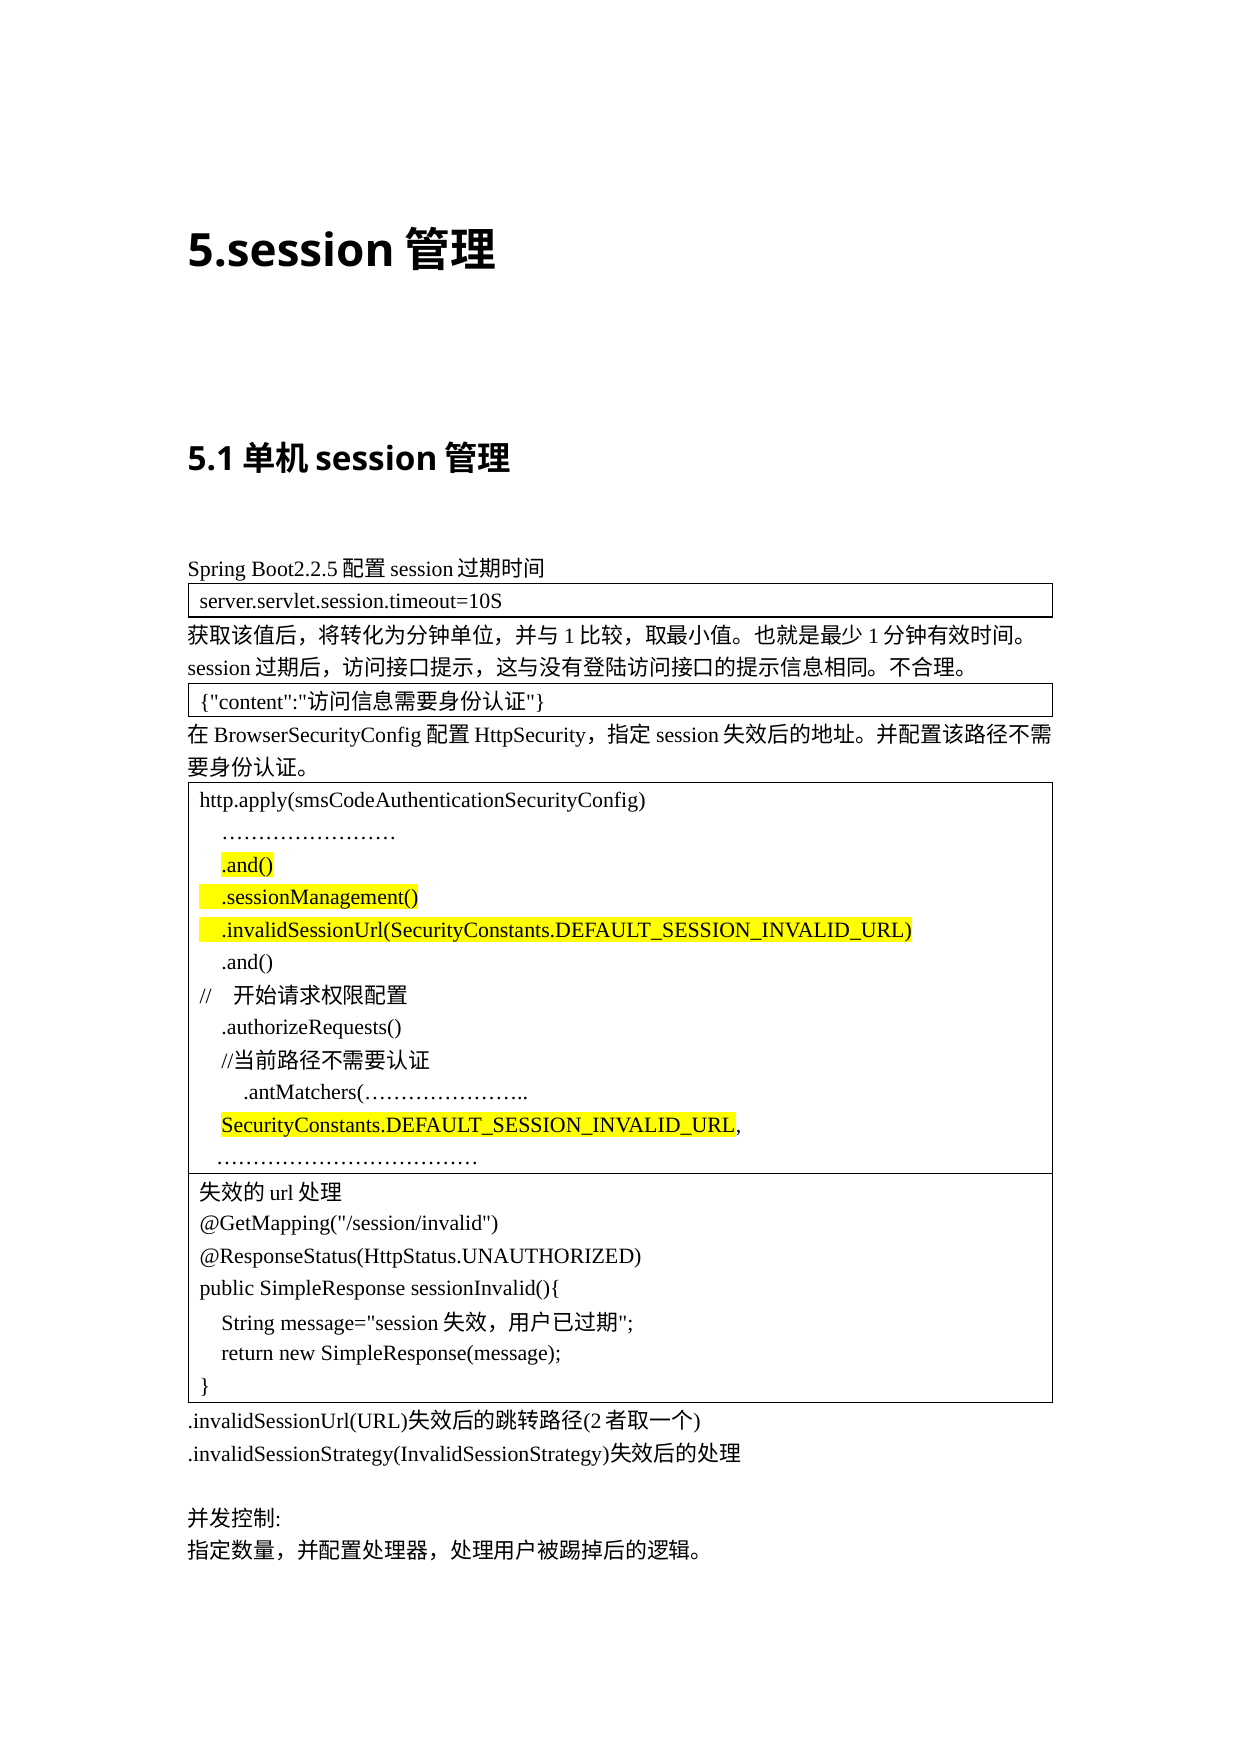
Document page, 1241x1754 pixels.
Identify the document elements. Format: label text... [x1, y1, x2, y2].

text .invalidSessionUrl(URL)失效后的跳转路径(2者取一个) [187, 1403, 1053, 1435]
text 并发控制: [187, 1500, 1053, 1533]
text Spring Boot2.2.5配置session过期时间 [187, 550, 1053, 583]
subtitle 5.session管理 [187, 197, 1053, 295]
text session过期后，访问接口提示，这与没有登陆访问接口的提示信息相同。不合理。 [187, 650, 1053, 682]
text 在BrowserSecurityConfig配置HttpSecurity，指定session失效后的地址。并配置该路径不需要身份认证。 [187, 717, 1053, 782]
table_cell 失效的url处理 @GetMapping("/session/invalid") @ResponseStatus(HttpStatus.UNAUTHORIZED) public SimpleResponse sessionInvalid(){ String message="session失效，用户已过期"; return new SimpleResponse(message); } [189, 1174, 1052, 1402]
text 获取该值后，将转化为分钟单位，并与1比较，取最小值。也就是最少1分钟有效时间。 [187, 617, 1053, 650]
text .invalidSessionStrategy(InvalidSessionStrategy)失效后的处理 [187, 1435, 1053, 1468]
table_header server.servlet.session.timeout=10S [189, 584, 1052, 616]
text 指定数量，并配置处理器，处理用户被踢掉后的逻辑。 [187, 1533, 1053, 1565]
table_header http.apply(smsCodeAuthenticationSecurityConfig) …………………… .and() .sessionManagement() .invalidSessionUrl(SecurityConstants.DEFAULT_SESSION_INVALID_URL) .and() // 开始请求权限配置 .authorizeRequests() //当前路径不需要认证 .antMatchers(………………….. SecurityConstants.DEFAULT_SESSION_INVALID_URL, ……………………………… [189, 783, 1052, 1173]
table_header {"content":"访问信息需要身份认证"} [189, 684, 1052, 716]
subtitle 5.1单机session管理 [187, 423, 1053, 488]
